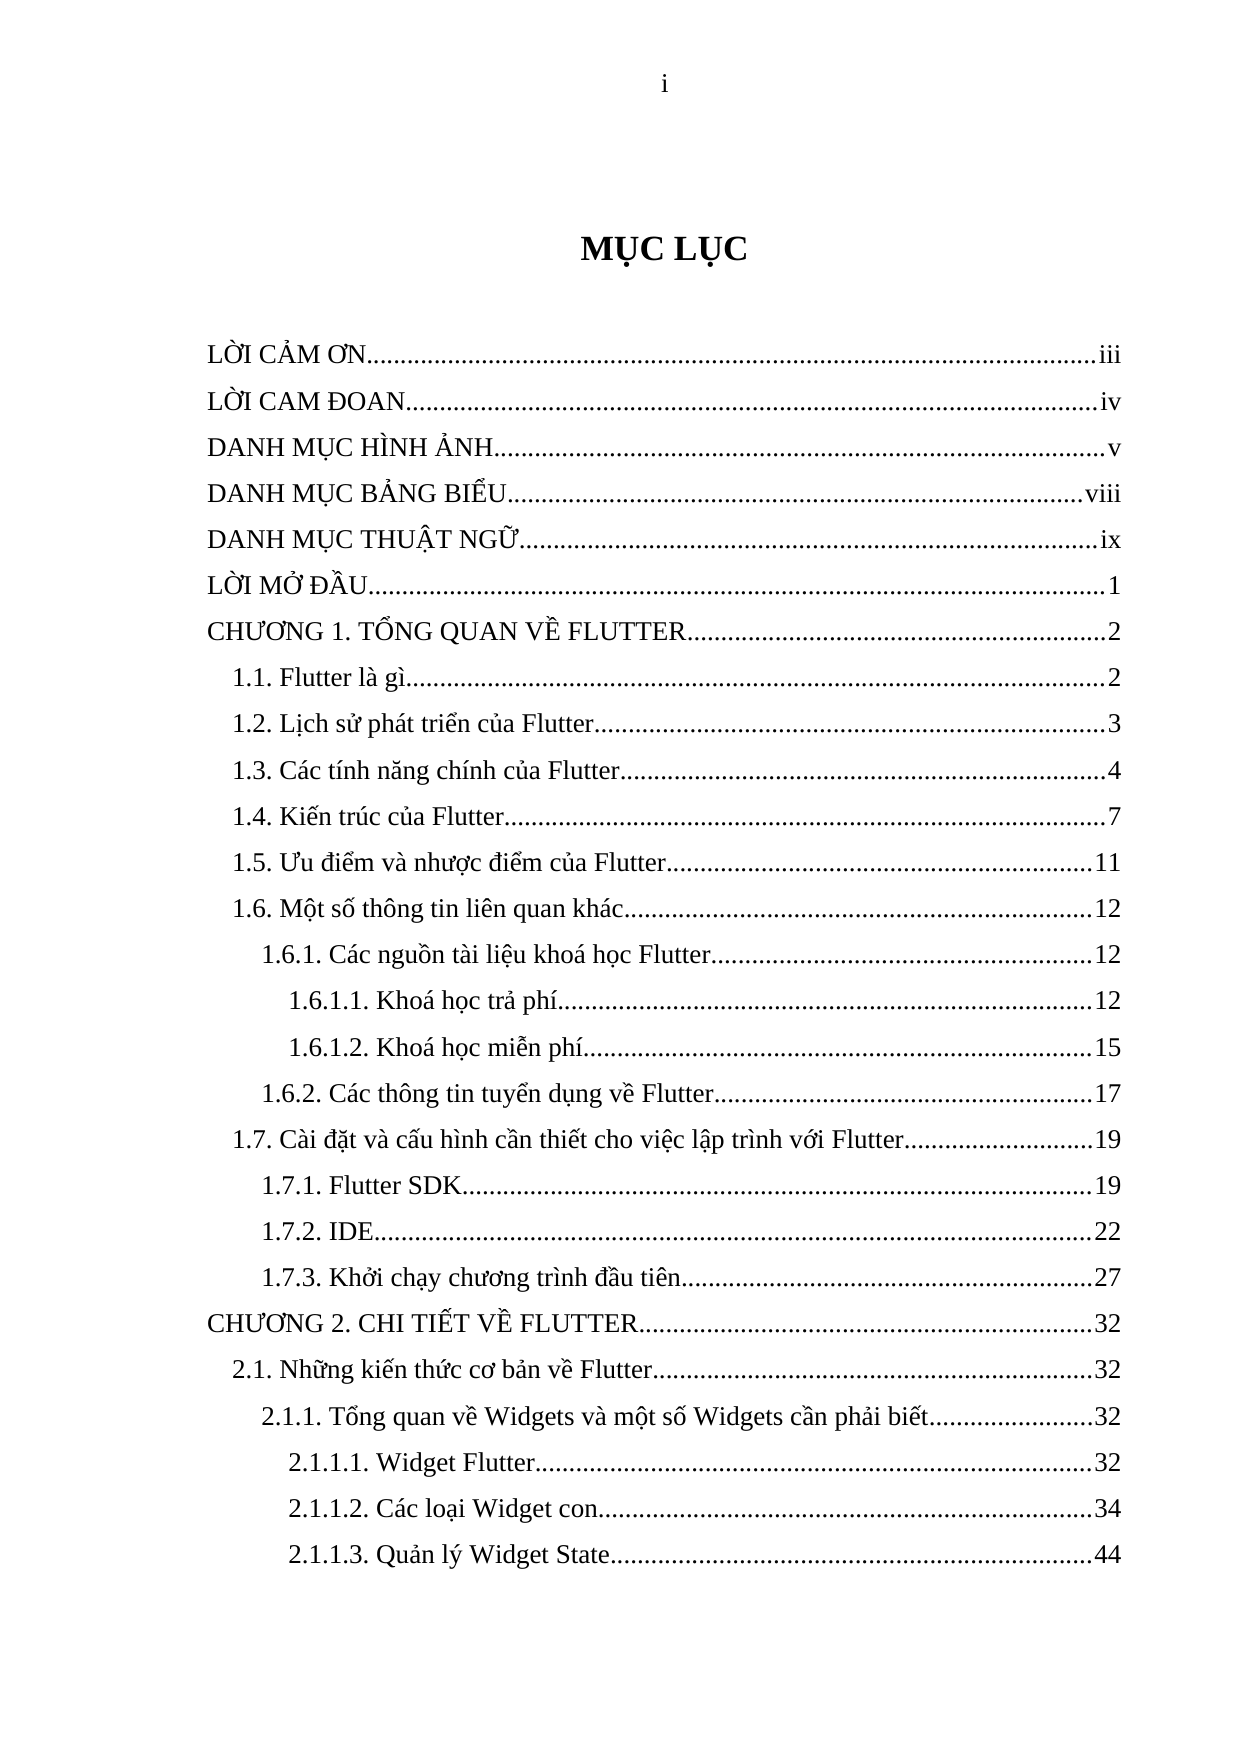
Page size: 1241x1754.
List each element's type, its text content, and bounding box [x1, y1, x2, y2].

text 1.7.2. IDE 22 [261, 1215, 1122, 1246]
text 1.6.1.2. Khoá học miễn phí 15 [288, 1031, 1122, 1062]
text 2.1.1.3. Quản lý Widget State 44 [288, 1538, 1122, 1569]
text 1.1. Flutter là gì 2 [232, 661, 1122, 693]
text 1.3. Các tính năng chính của Flutter 4 [232, 754, 1122, 785]
text MỤC LỤC [207, 227, 1122, 268]
text LỜI CẢM ƠN iii [207, 338, 1122, 369]
text 1.6.1.1. Khoá học trả phí 12 [288, 984, 1122, 1016]
text LỜI CAM ĐOAN iv [207, 384, 1122, 416]
text DANH MỤC THUẬT NGỮ ix [207, 523, 1122, 554]
text 2.1.1.1. Widget Flutter 32 [288, 1446, 1122, 1477]
text 1.7.3. Khởi chạy chương trình đầu tiên 27 [261, 1261, 1122, 1292]
text CHƯƠNG 2. CHI TIẾT VỀ FLUTTER 32 [207, 1307, 1122, 1339]
text 1.5. Ưu điểm và nhược điểm của Flutter 11 [232, 846, 1122, 877]
text LỜI MỞ ĐẦU 1 [207, 569, 1122, 600]
text 1.6.1. Các nguồn tài liệu khoá học Flutter 12 [261, 938, 1122, 969]
text 1.7. Cài đặt và cấu hình cần thiết cho việc lập trình với Flutter 19 [232, 1123, 1122, 1154]
text CHƯƠNG 1. TỔNG QUAN VỀ FLUTTER 2 [207, 615, 1122, 646]
text 1.6.2. Các thông tin tuyển dụng về Flutter 17 [261, 1077, 1122, 1108]
text DANH MỤC HÌNH ẢNH v [207, 431, 1122, 462]
text 1.6. Một số thông tin liên quan khác 12 [232, 892, 1122, 923]
text 2.1.1. Tổng quan về Widgets và một số Widgets cần phải biết 32 [261, 1400, 1122, 1431]
text 2.1. Những kiến thức cơ bản về Flutter 32 [232, 1354, 1122, 1385]
text 1.4. Kiến trúc của Flutter 7 [232, 800, 1122, 831]
text 1.2. Lịch sử phát triển của Flutter 3 [232, 708, 1122, 739]
text 2.1.1.2. Các loại Widget con 34 [288, 1492, 1122, 1523]
text DANH MỤC BẢNG BIỂU viii [207, 477, 1122, 508]
text 1.7.1. Flutter SDK 19 [261, 1169, 1122, 1200]
